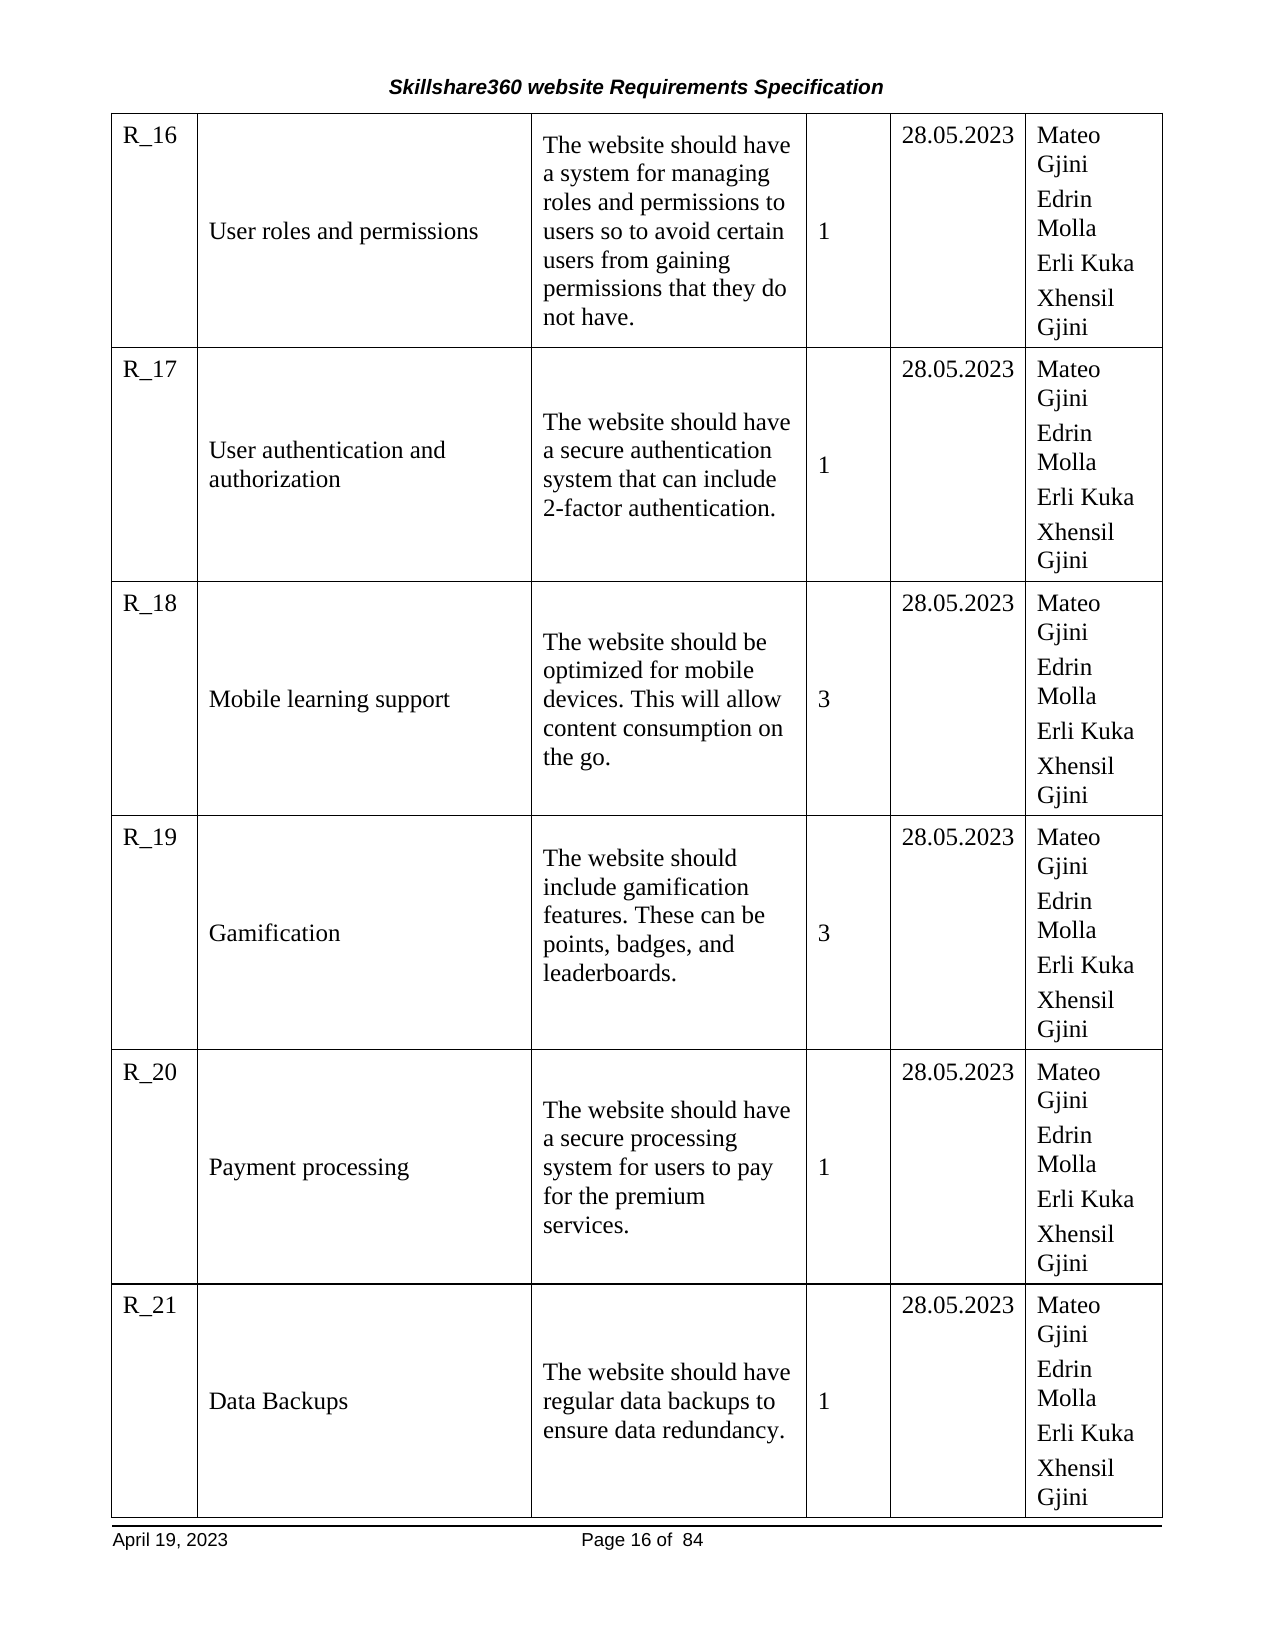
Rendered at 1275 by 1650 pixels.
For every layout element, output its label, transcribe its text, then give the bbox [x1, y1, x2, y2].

table_cell Gamification [198, 816, 531, 1049]
table_cell 1 [807, 1285, 890, 1517]
table_cell 1 [807, 114, 890, 347]
table_cell 1 [807, 348, 890, 581]
table_cell 28.05.2023 [891, 816, 1025, 1049]
table_cell User authentication and authorization [198, 348, 531, 581]
table_cell Data Backups [198, 1285, 531, 1517]
table_cell 28.05.2023 [891, 582, 1025, 815]
table_cell The website should have a secure authentication system that can include 2-factor authentication. [532, 348, 806, 581]
table_cell R_17 [112, 348, 197, 581]
table_cell The website should have regular data backups to ensure data redundancy. [532, 1285, 806, 1517]
table_cell 1 [807, 1050, 890, 1283]
table_cell The website should include gamification features. These can be points, badges, and leaderboards. [532, 816, 806, 1049]
table_cell 3 [807, 816, 890, 1049]
table_cell 28.05.2023 [891, 348, 1025, 581]
table_cell User roles and permissions [198, 114, 531, 347]
table_cell Mobile learning support [198, 582, 531, 815]
table_cell R_16 [112, 114, 197, 347]
table_cell 28.05.2023 [891, 114, 1025, 347]
table_cell R_20 [112, 1050, 197, 1283]
table_cell 3 [807, 582, 890, 815]
table_cell Mateo Gjini Edrin Molla Erli Kuka Xhensil Gjini [1026, 816, 1162, 1049]
table_cell R_21 [112, 1285, 197, 1517]
table_cell 28.05.2023 [891, 1050, 1025, 1283]
table_cell The website should have a system for managing roles and permissions to users so to avoid certain users from gaining permissions that they do not have. [532, 114, 806, 347]
table_cell Mateo Gjini Edrin Molla Erli Kuka Xhensil Gjini [1026, 1050, 1162, 1283]
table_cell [1026, 114, 1162, 347]
table_cell Mateo Gjini Edrin Molla Erli Kuka Xhensil Gjini [1026, 348, 1162, 581]
table_cell R_19 [112, 816, 197, 1049]
table_cell R_18 [112, 582, 197, 815]
table_cell Mateo Gjini Edrin Molla Erli Kuka Xhensil Gjini [1026, 1285, 1162, 1517]
table_cell The website should be optimized for mobile devices. This will allow content consumption on the go. [532, 582, 806, 815]
table_cell Payment processing [198, 1050, 531, 1283]
table_cell 28.05.2023 [891, 1285, 1025, 1517]
table_cell Mateo Gjini Edrin Molla Erli Kuka Xhensil Gjini [1026, 582, 1162, 815]
table_cell The website should have a secure processing system for users to pay for the premium services. [532, 1050, 806, 1283]
